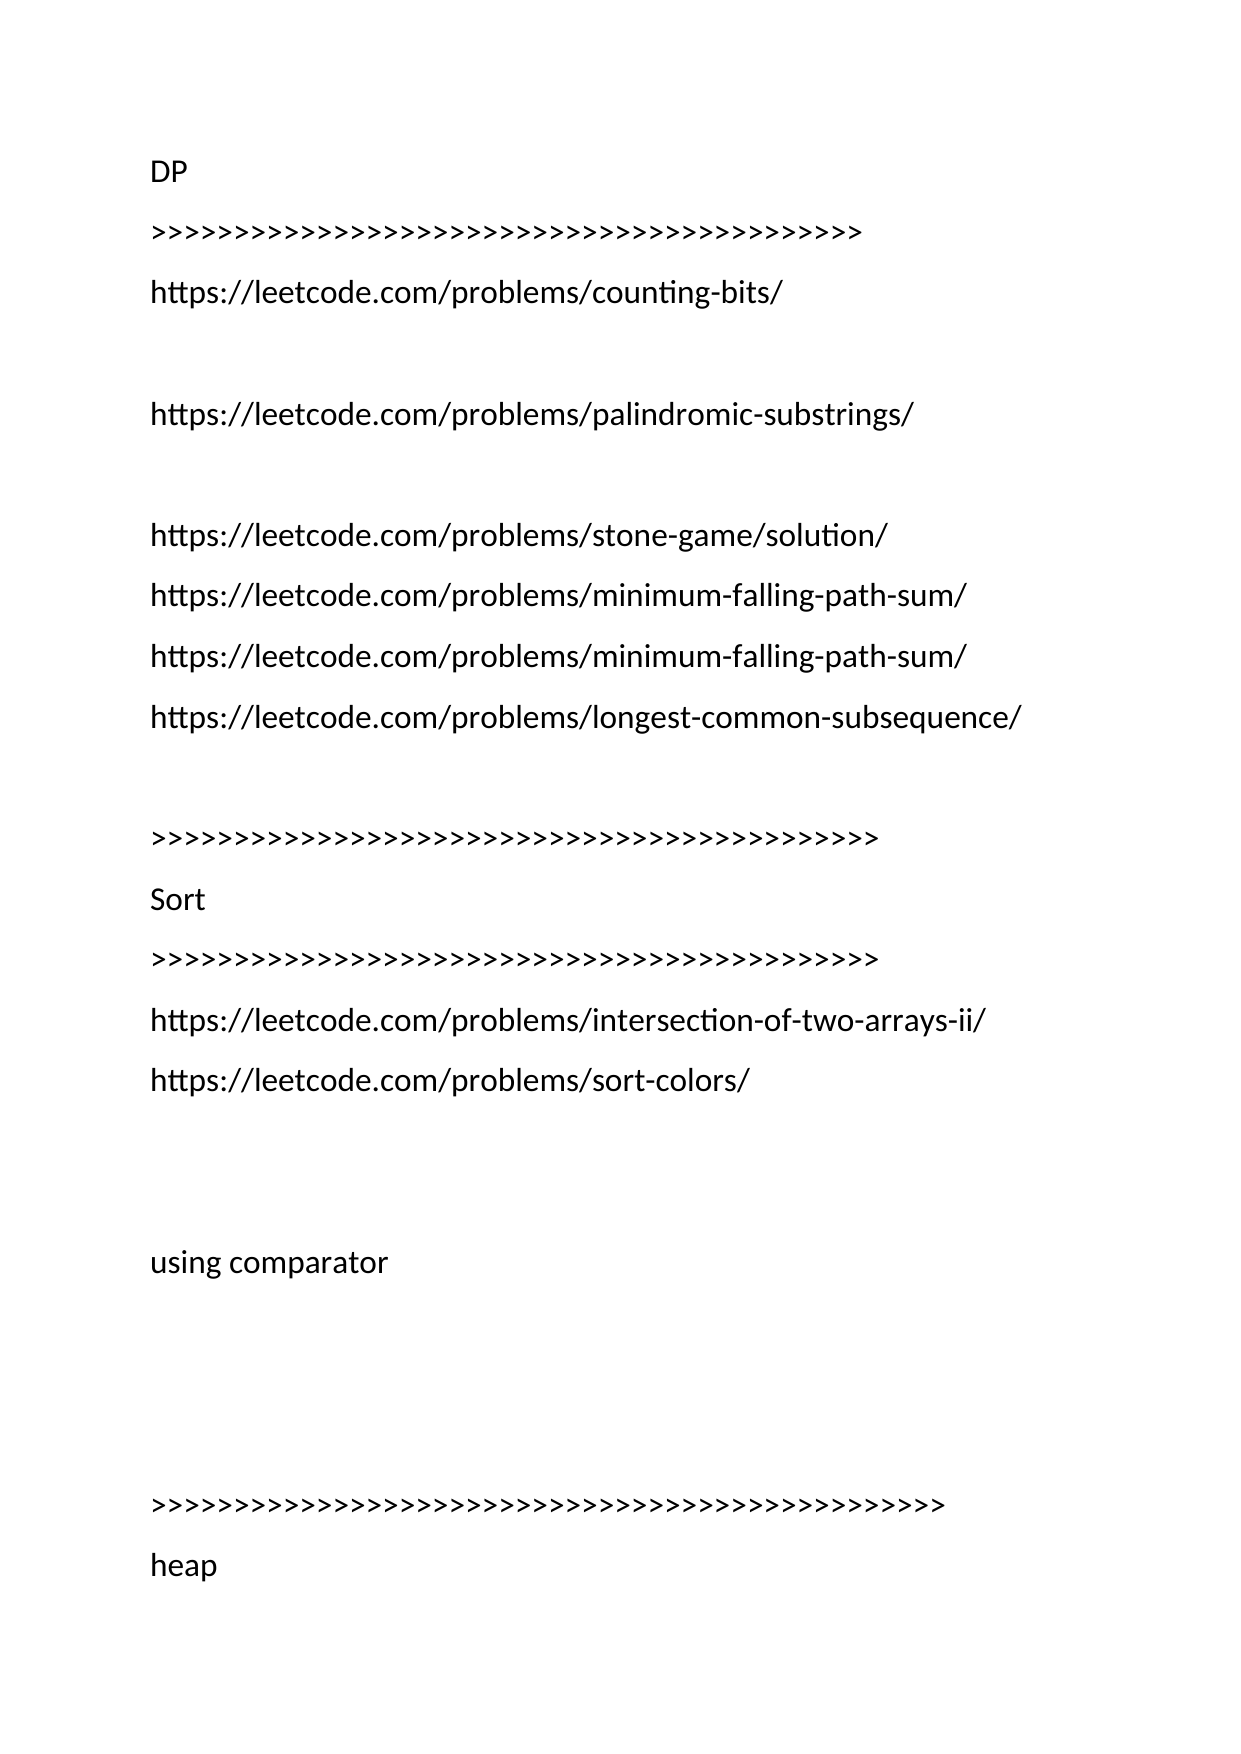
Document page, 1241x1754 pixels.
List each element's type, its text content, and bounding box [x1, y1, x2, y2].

text https://leetcode.com/problems/stone-game/solution/ [150, 514, 1090, 554]
text https://leetcode.com/problems/counting-bits/ [150, 271, 1090, 312]
text DP [150, 150, 1090, 191]
text https://leetcode.com/problems/sort-colors/ [150, 1059, 1090, 1100]
text https://leetcode.com/problems/minimum-falling-path-sum/ [150, 574, 1090, 615]
text https://leetcode.com/problems/longest-common-subsequence/ [150, 696, 1090, 736]
text >>>>>>>>>>>>>>>>>>>>>>>>>>>>>>>>>>>>>>>>>>> [150, 211, 1090, 251]
text >>>>>>>>>>>>>>>>>>>>>>>>>>>>>>>>>>>>>>>>>>>>>>>> [150, 1484, 1090, 1524]
text https://leetcode.com/problems/palindromic-substrings/ [150, 392, 1090, 433]
text >>>>>>>>>>>>>>>>>>>>>>>>>>>>>>>>>>>>>>>>>>>> [150, 817, 1090, 858]
text https://leetcode.com/problems/intersection-of-two-arrays-ii/ [150, 999, 1090, 1039]
text using comparator [150, 1241, 1090, 1282]
text heap [150, 1544, 1090, 1585]
text https://leetcode.com/problems/minimum-falling-path-sum/ [150, 635, 1090, 676]
text >>>>>>>>>>>>>>>>>>>>>>>>>>>>>>>>>>>>>>>>>>>> [150, 938, 1090, 979]
text Sort [150, 877, 1090, 918]
